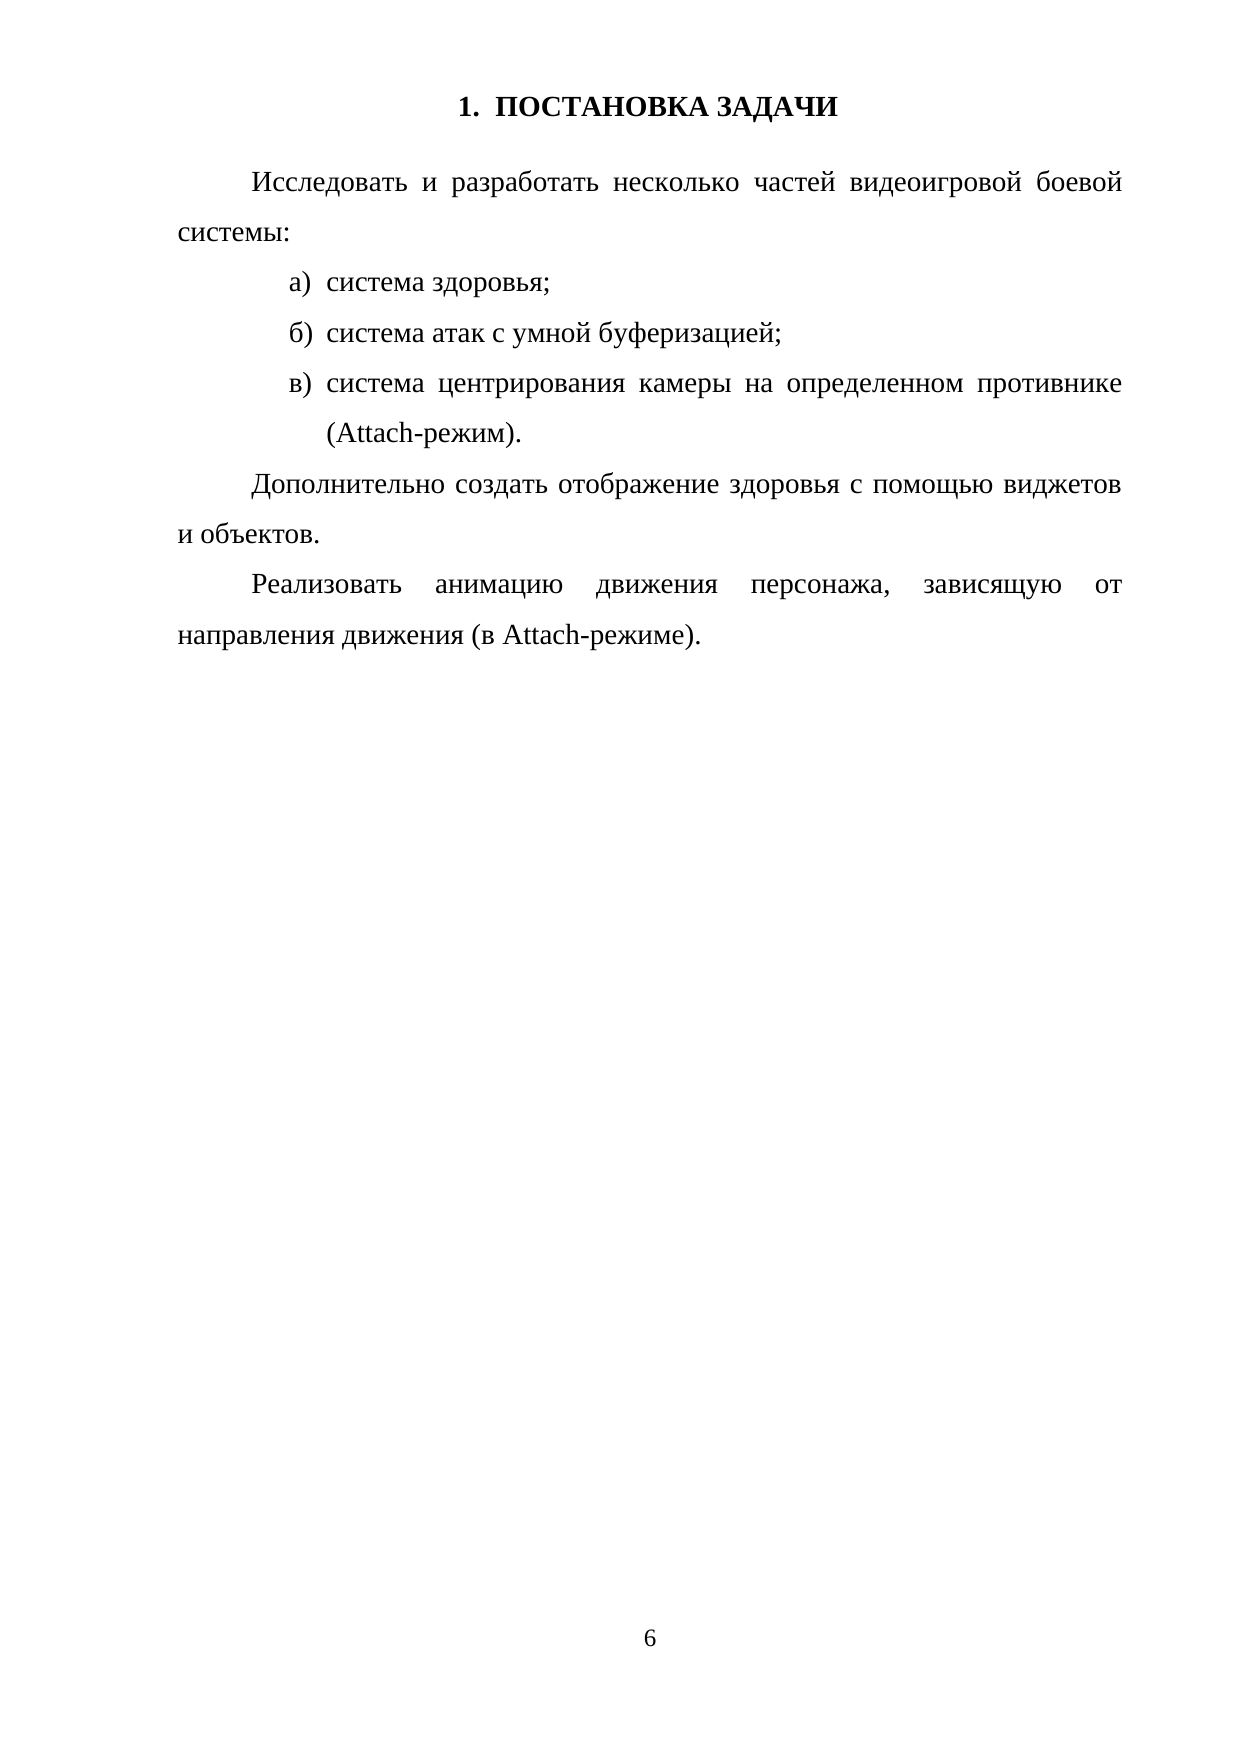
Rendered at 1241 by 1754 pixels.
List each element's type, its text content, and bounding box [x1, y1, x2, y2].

list система здоровья; [288, 264, 1123, 298]
text Исследовать и разработать несколько частей видеоигровой боевой системы: [177, 164, 1123, 248]
list ПОСТАНОВКА ЗАДАЧИ [148, 89, 1148, 122]
list система атак с умной буферизацией; [288, 315, 1123, 348]
text Дополнительно создать отображение здоровья с помощью виджетов и объектов. [177, 466, 1123, 550]
list система центрирования камеры на определенном противнике (Attach-режим). [288, 365, 1123, 449]
text Реализовать анимацию движения персонажа, зависящую от направления движения (в Attach-режиме). [177, 566, 1123, 650]
